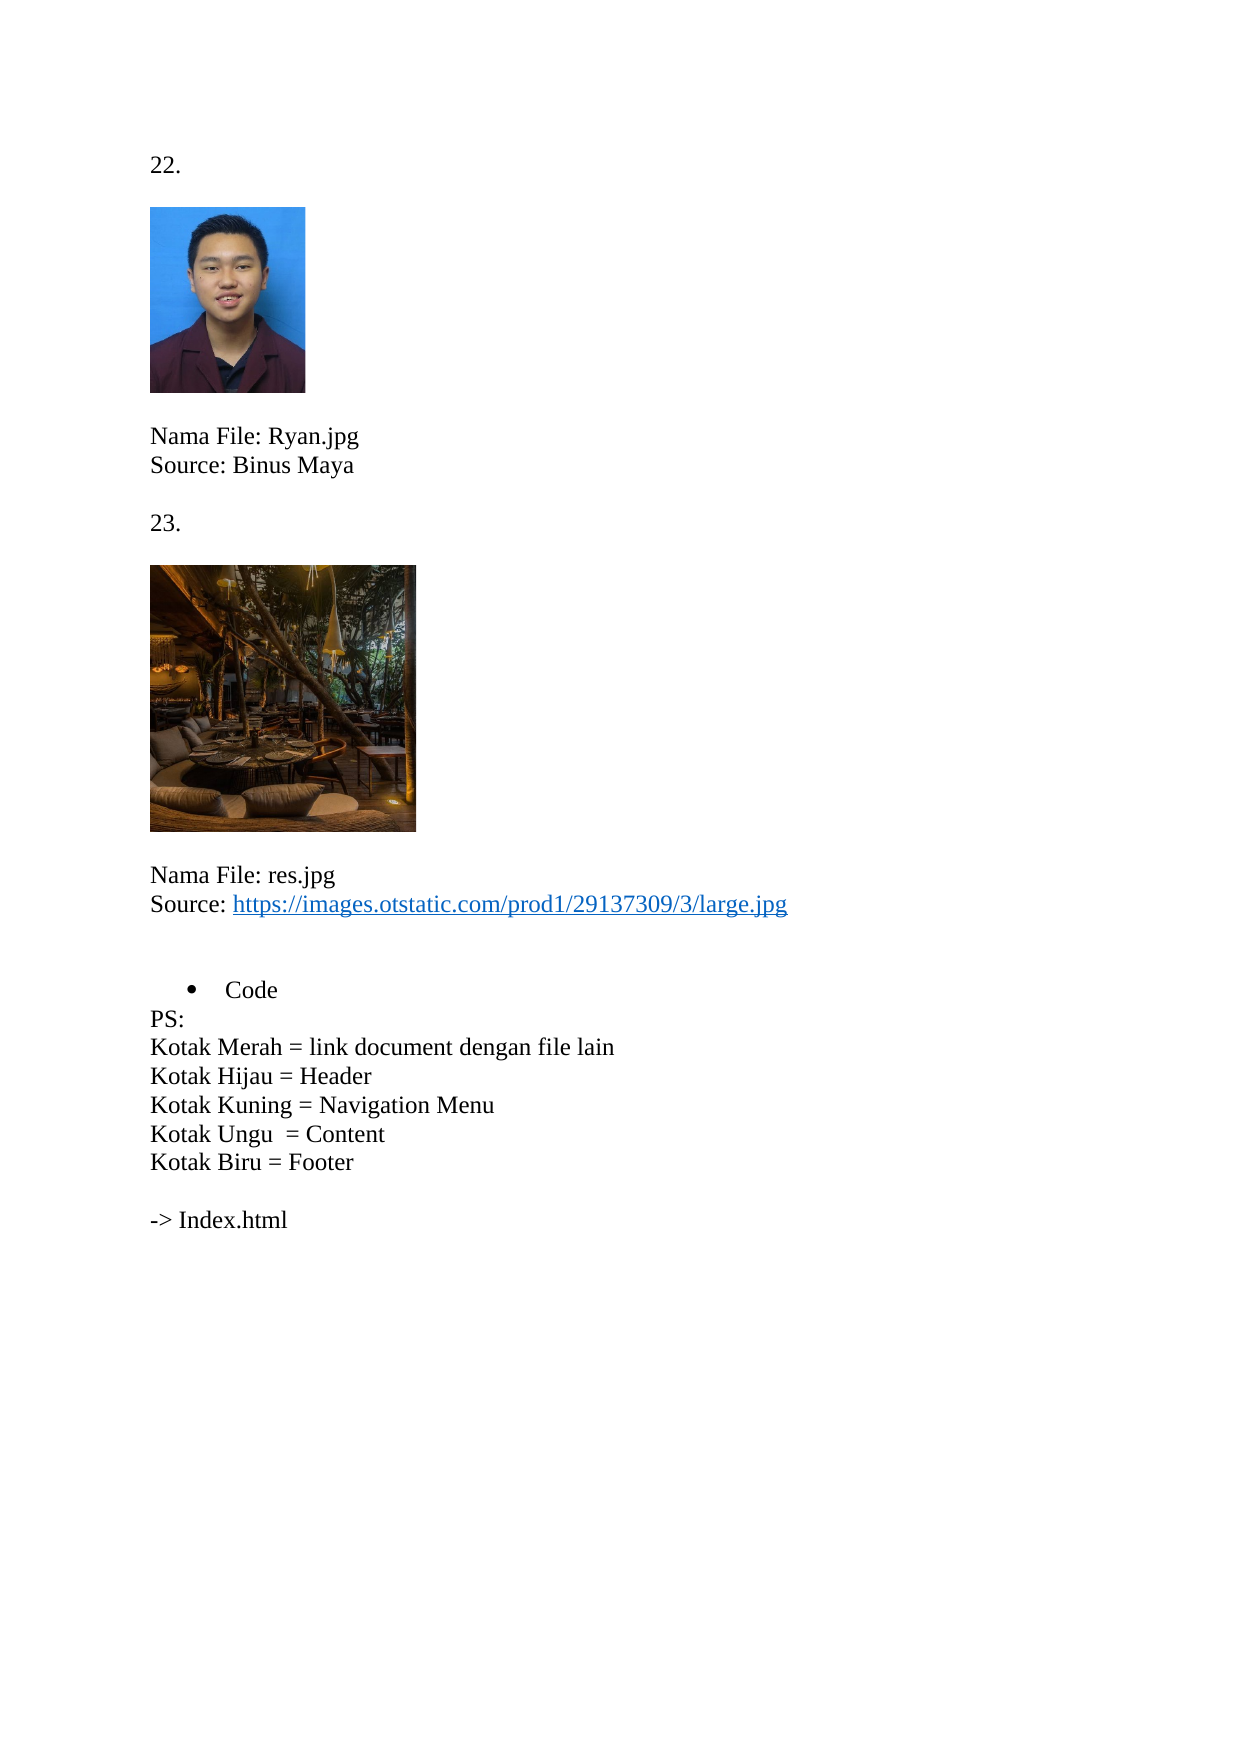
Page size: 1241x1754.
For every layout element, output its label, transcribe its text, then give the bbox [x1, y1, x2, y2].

picture [150, 207, 306, 393]
text Kotak Hijau = Header [150, 1061, 1090, 1090]
text Kotak Biru = Footer [150, 1147, 1090, 1176]
list Code [187, 975, 1090, 1004]
text -> Index.html [150, 1205, 1090, 1234]
text Source: Binus Maya [150, 450, 1090, 479]
picture [150, 565, 417, 832]
text Kotak Ungu = Content [150, 1119, 1090, 1147]
text Nama File: res.jpg [150, 860, 1090, 889]
text Nama File: Ryan.jpg [150, 421, 1090, 450]
text PS: [150, 1004, 1090, 1032]
text Kotak Kuning = Navigation Menu [150, 1090, 1090, 1119]
text 22. [150, 150, 1090, 179]
text 23. [150, 508, 1090, 536]
text Kotak Merah = link document dengan file lain [150, 1032, 1090, 1061]
text Source: https://images.otstatic.com/prod1/29137309/3/large.jpg [150, 889, 1090, 917]
